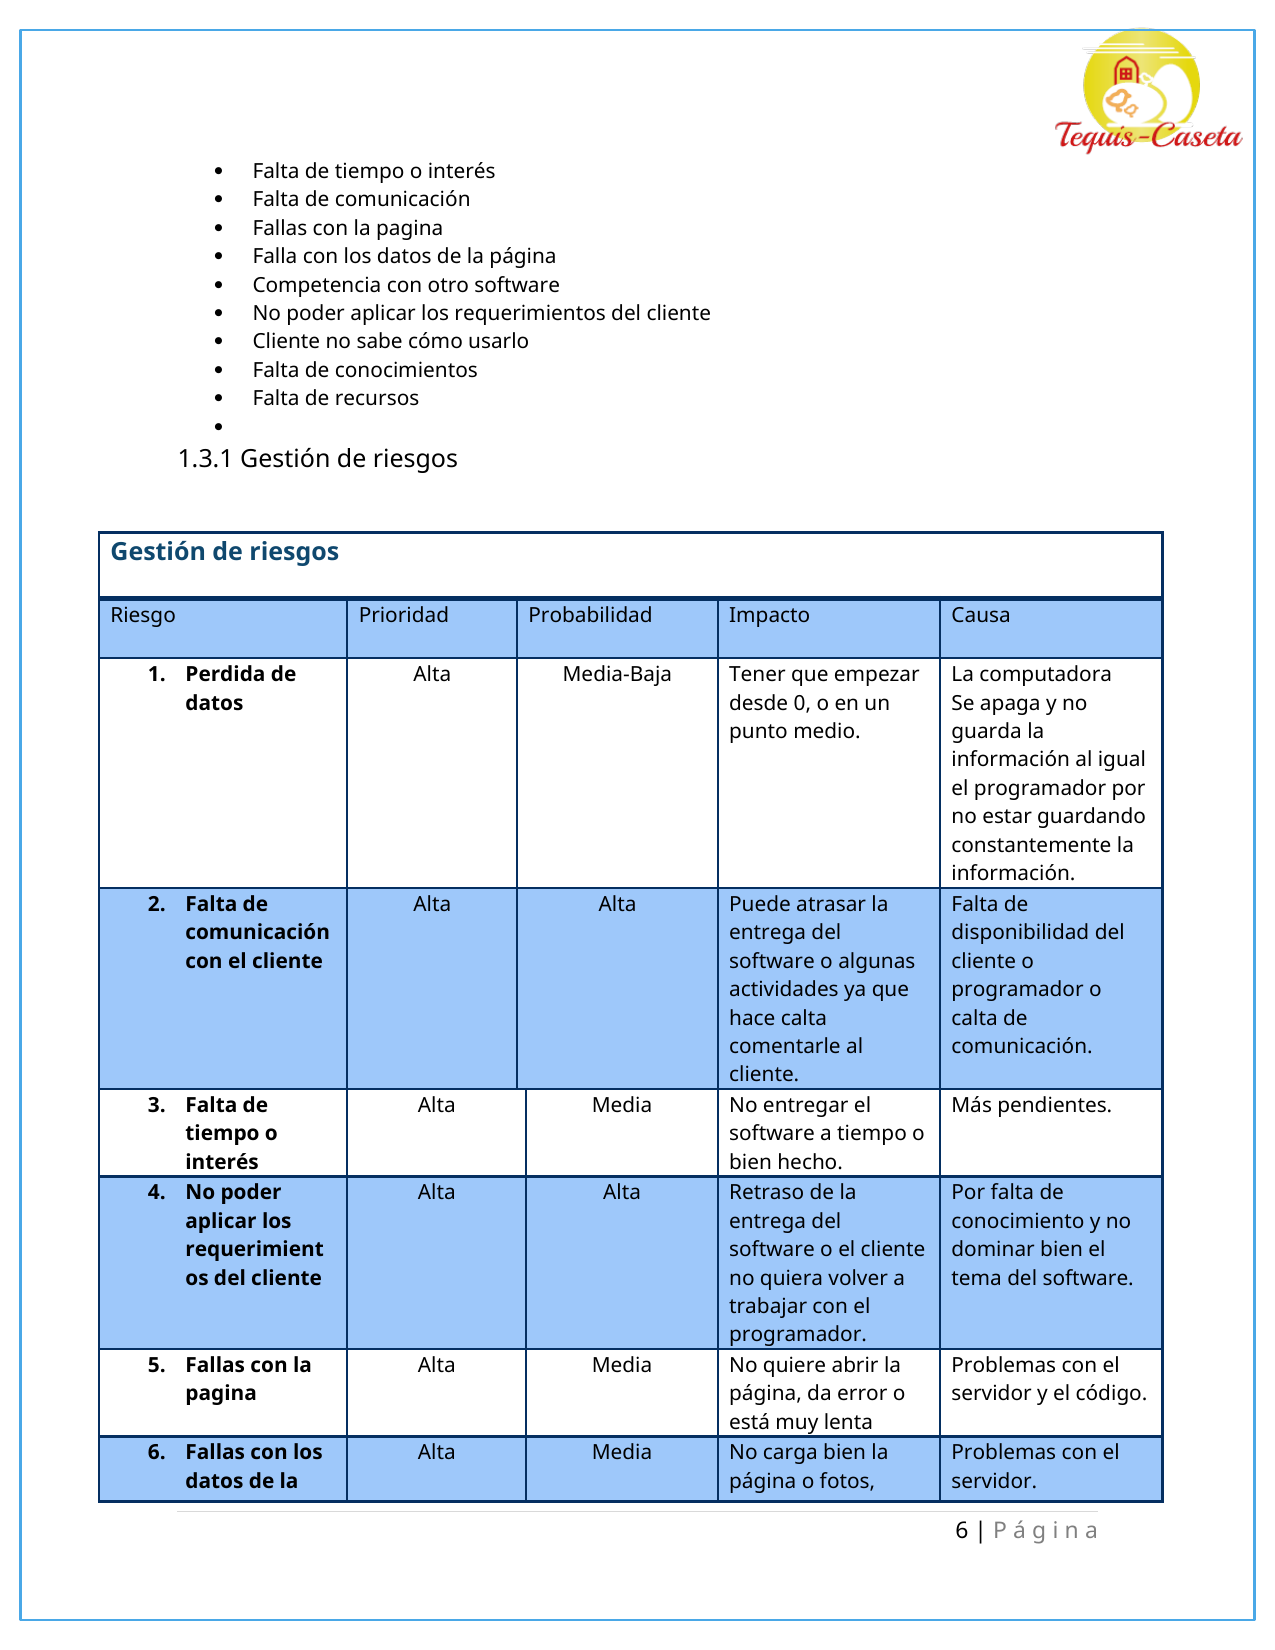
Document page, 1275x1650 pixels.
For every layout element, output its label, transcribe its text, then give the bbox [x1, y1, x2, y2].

table_cell Impacto [719, 601, 939, 657]
table_cell Prioridad [348, 601, 516, 657]
list Falta de conocimientos [215, 355, 1098, 383]
picture [1046, 31, 1253, 164]
table_cell Más pendientes. [941, 1090, 1161, 1175]
list Falta de comunicación [215, 184, 1098, 213]
table_cell Retraso de la entrega del software o el cliente no quiera volver a trabajar con el programador. [719, 1178, 939, 1348]
list Cliente no sabe cómo usarlo [215, 327, 1098, 355]
table_cell Puede atrasar la entrega del software o algunas actividades ya que hace calta comentarle al cliente. [719, 889, 939, 1088]
table_cell Tener que empezar desde 0, o en un punto medio. [719, 659, 939, 887]
table_cell Riesgo [100, 601, 346, 657]
table_cell Media [527, 1350, 717, 1435]
list Falta de tiempo o interés [215, 156, 1098, 184]
picture [1046, 21, 1253, 29]
table_cell Falta de tiempo o interés [100, 1090, 346, 1175]
table_cell Alta [348, 1090, 525, 1175]
table_cell Alta [518, 889, 717, 1088]
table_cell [719, 1438, 939, 1500]
table_cell La computadora Se apaga y no guarda la información al igual el programador por no estar guardando constantemente la información. [941, 659, 1161, 887]
table_cell Media-Baja [518, 659, 717, 887]
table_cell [100, 1438, 346, 1500]
table_cell Perdida de datos [100, 659, 346, 887]
table_cell Fallas con la pagina [100, 1350, 346, 1435]
table_cell Causa [941, 601, 1161, 657]
table_cell Alta [348, 1350, 525, 1435]
list No poder aplicar los requerimientos del cliente [215, 298, 1098, 327]
table_cell Media [527, 1438, 717, 1500]
table_cell Alta [527, 1178, 717, 1348]
table_cell Alta [348, 1438, 525, 1500]
table_cell Alta [348, 659, 516, 887]
table_cell Alta [348, 1178, 525, 1348]
table_cell Falta de disponibilidad del cliente o programador o calta de comunicación. [941, 889, 1161, 1088]
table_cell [941, 1438, 1161, 1500]
text 1.3.1 Gestión de riesgos [177, 440, 1098, 474]
table_cell No entregar el software a tiempo o bien hecho. [719, 1090, 939, 1175]
table_cell Alta [348, 889, 516, 1088]
table_header Gestión de riesgos [100, 534, 1161, 596]
table_cell Por falta de conocimiento y no dominar bien el tema del software. [941, 1178, 1161, 1348]
table_cell No quiere abrir la página, da error o está muy lenta [719, 1350, 939, 1435]
table_cell Falta de comunicación con el cliente [100, 889, 346, 1088]
list Falta de recursos [215, 383, 1098, 412]
list Falla con los datos de la página [215, 241, 1098, 270]
list Competencia con otro software [215, 270, 1098, 298]
table_cell Problemas con el servidor y el código. [941, 1350, 1161, 1435]
table_cell No poder aplicar los requerimientos del cliente [100, 1178, 346, 1348]
list Fallas con la pagina [215, 213, 1098, 241]
table_cell Probabilidad [518, 601, 717, 657]
table_cell Media [527, 1090, 717, 1175]
